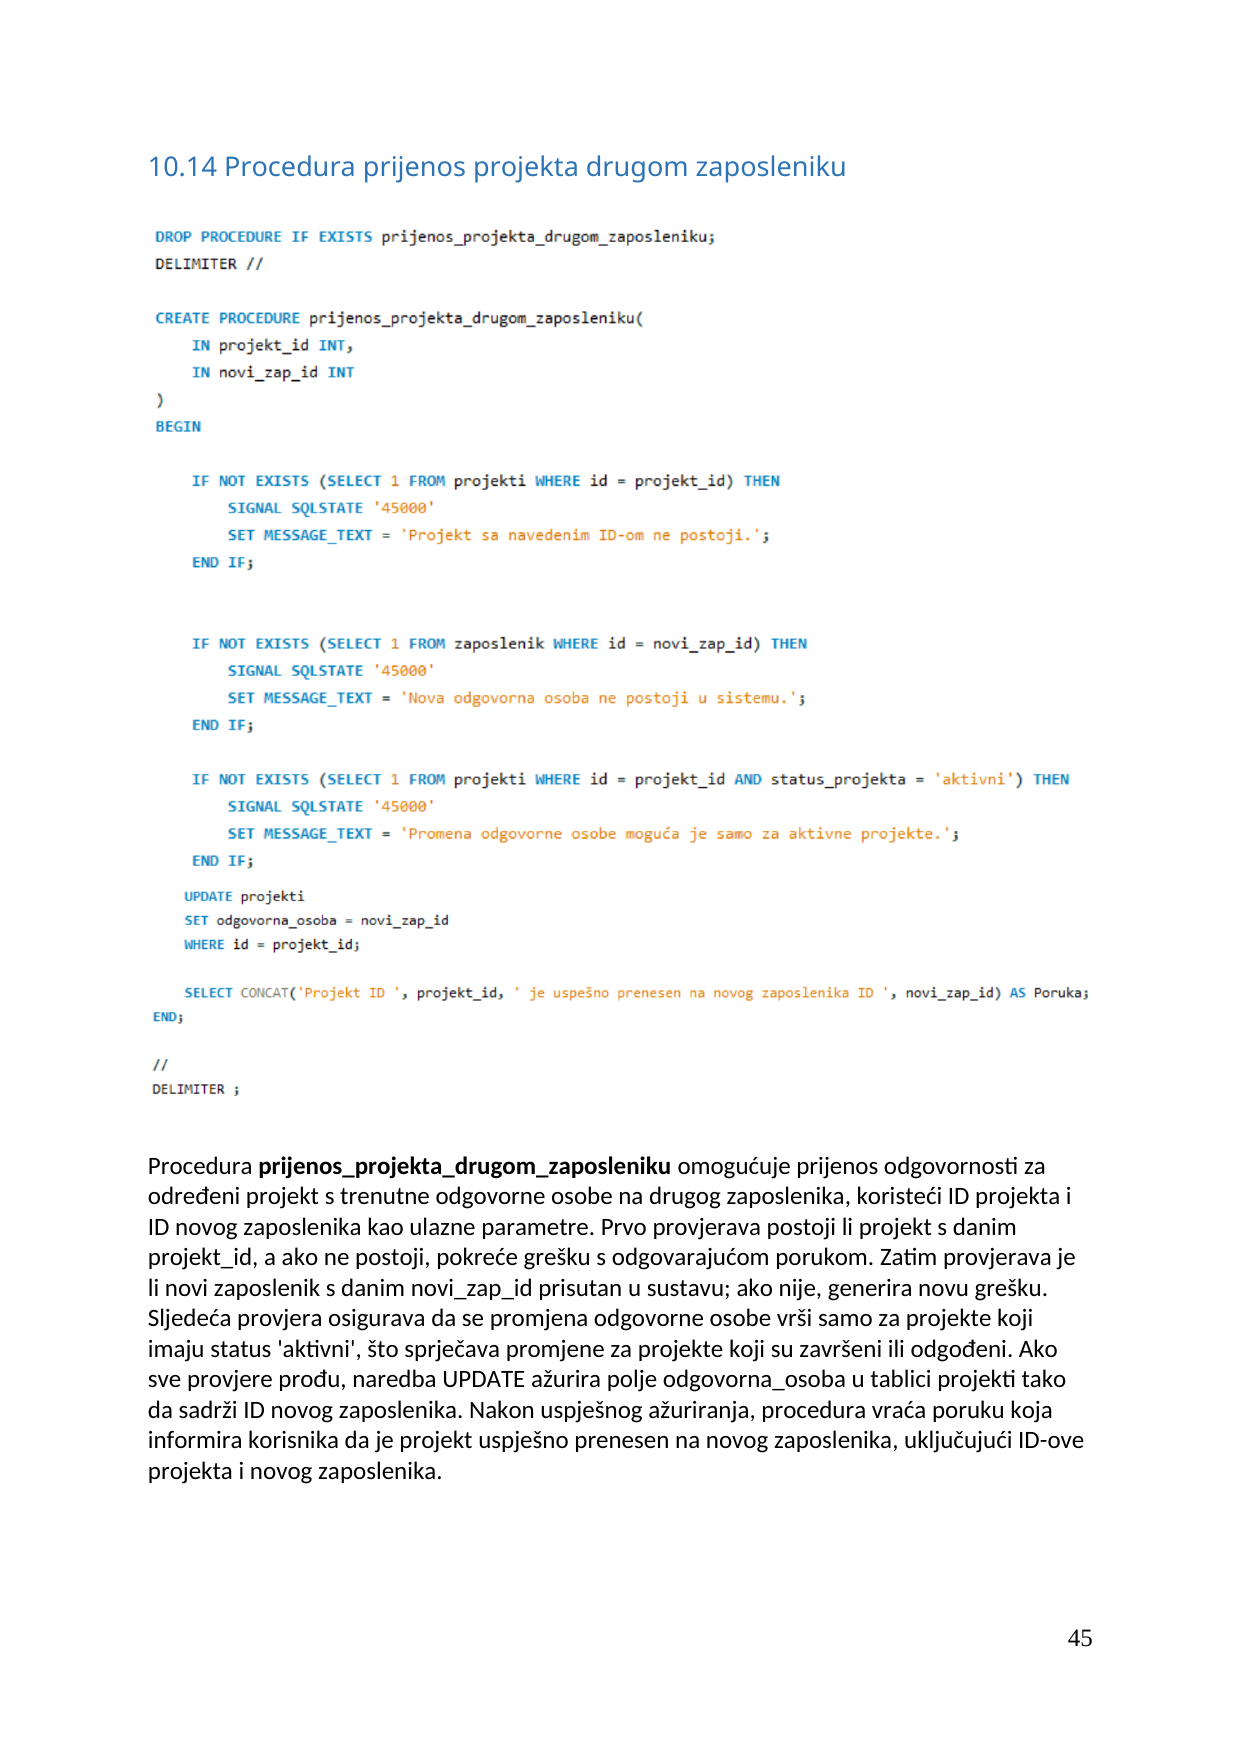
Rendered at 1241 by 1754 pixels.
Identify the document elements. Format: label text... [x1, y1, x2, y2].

subtitle 10.14 Procedura prijenos projekta drugom zaposleniku [148, 148, 1093, 184]
text Procedura prijenos_projekta_drugom_zaposleniku omogućuje prijenos odgovornosti za određeni projekt s trenutne odgovorne osobe na drugog zaposlenika, koristeći ID projekta i ID novog zaposlenika kao ulazne parametre. Prvo provjerava postoji li projekt s danim projekt_id, a ako ne postoji, pokreće grešku s odgovarajućom porukom. Zatim provjerava je li novi zaposlenik s danim novi_zap_id prisutan u sustavu; ako nije, generira novu grešku. Sljedeća provjera osigurava da se promjena odgovorne osobe vrši samo za projekte koji imaju status 'aktivni', što sprječava promjene za projekte koji su završeni ili odgođeni. Ako sve provjere prođu, naredba UPDATE ažurira polje odgovorna_osoba u tablici projekti tako da sadrži ID novog zaposlenika. Nakon uspješnog ažuriranja, procedura vraća poruku koja informira korisnika da je projekt uspješno prenesen na novog zaposlenika, uključujući ID-ove projekta i novog zaposlenika. [148, 1150, 1093, 1486]
picture [147, 213, 1093, 1096]
